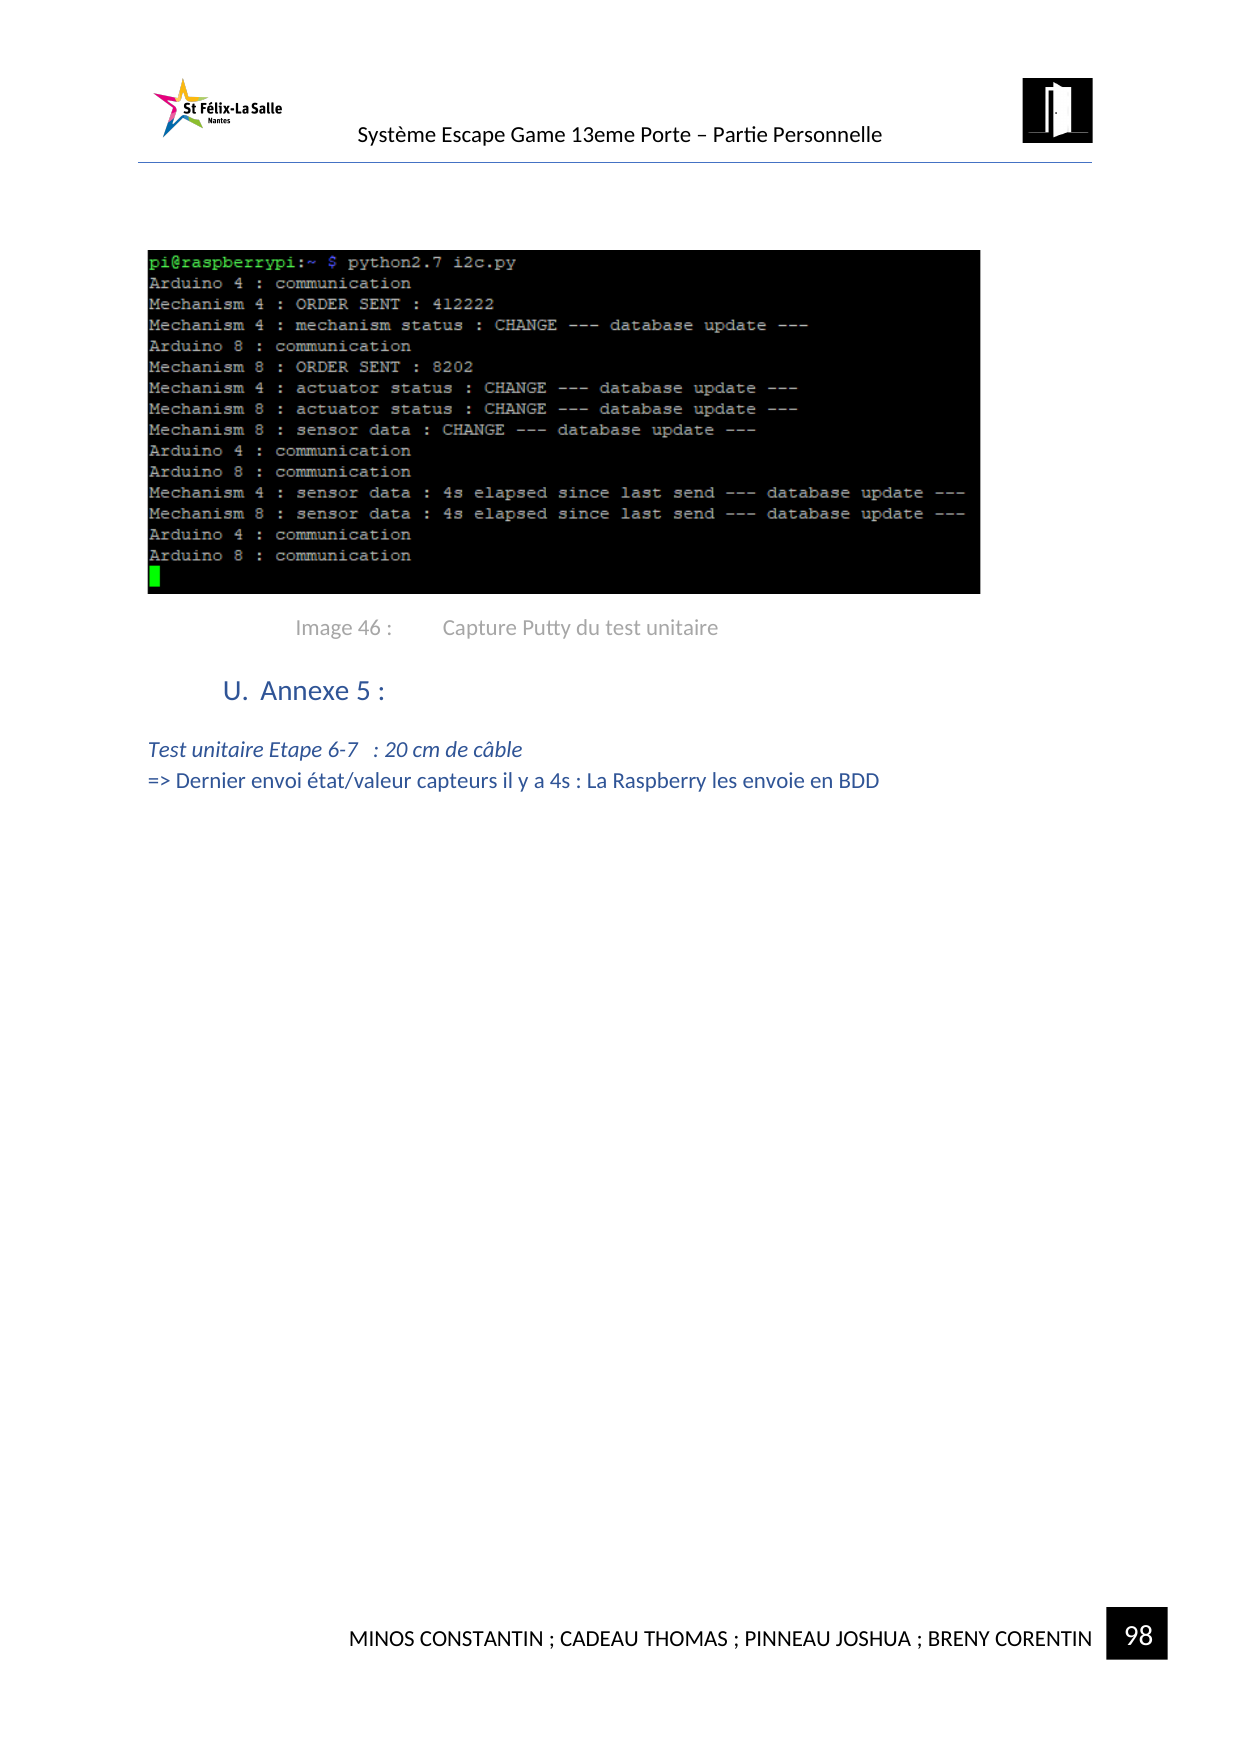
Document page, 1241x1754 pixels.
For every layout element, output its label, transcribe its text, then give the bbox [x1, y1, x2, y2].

picture [1022, 78, 1093, 143]
text Image 46 : Capture Putty du test unitaire [295, 613, 1092, 641]
picture [147, 250, 981, 594]
text => Dernier envoi état/valeur capteurs il y a 4s : La Raspberry les envoie en BDD [148, 766, 1092, 794]
picture [147, 73, 290, 142]
subtitle Test unitaire Etape 6-7 : 20 cm de câble [148, 736, 1092, 763]
subtitle Annexe 5 : [223, 672, 1092, 708]
